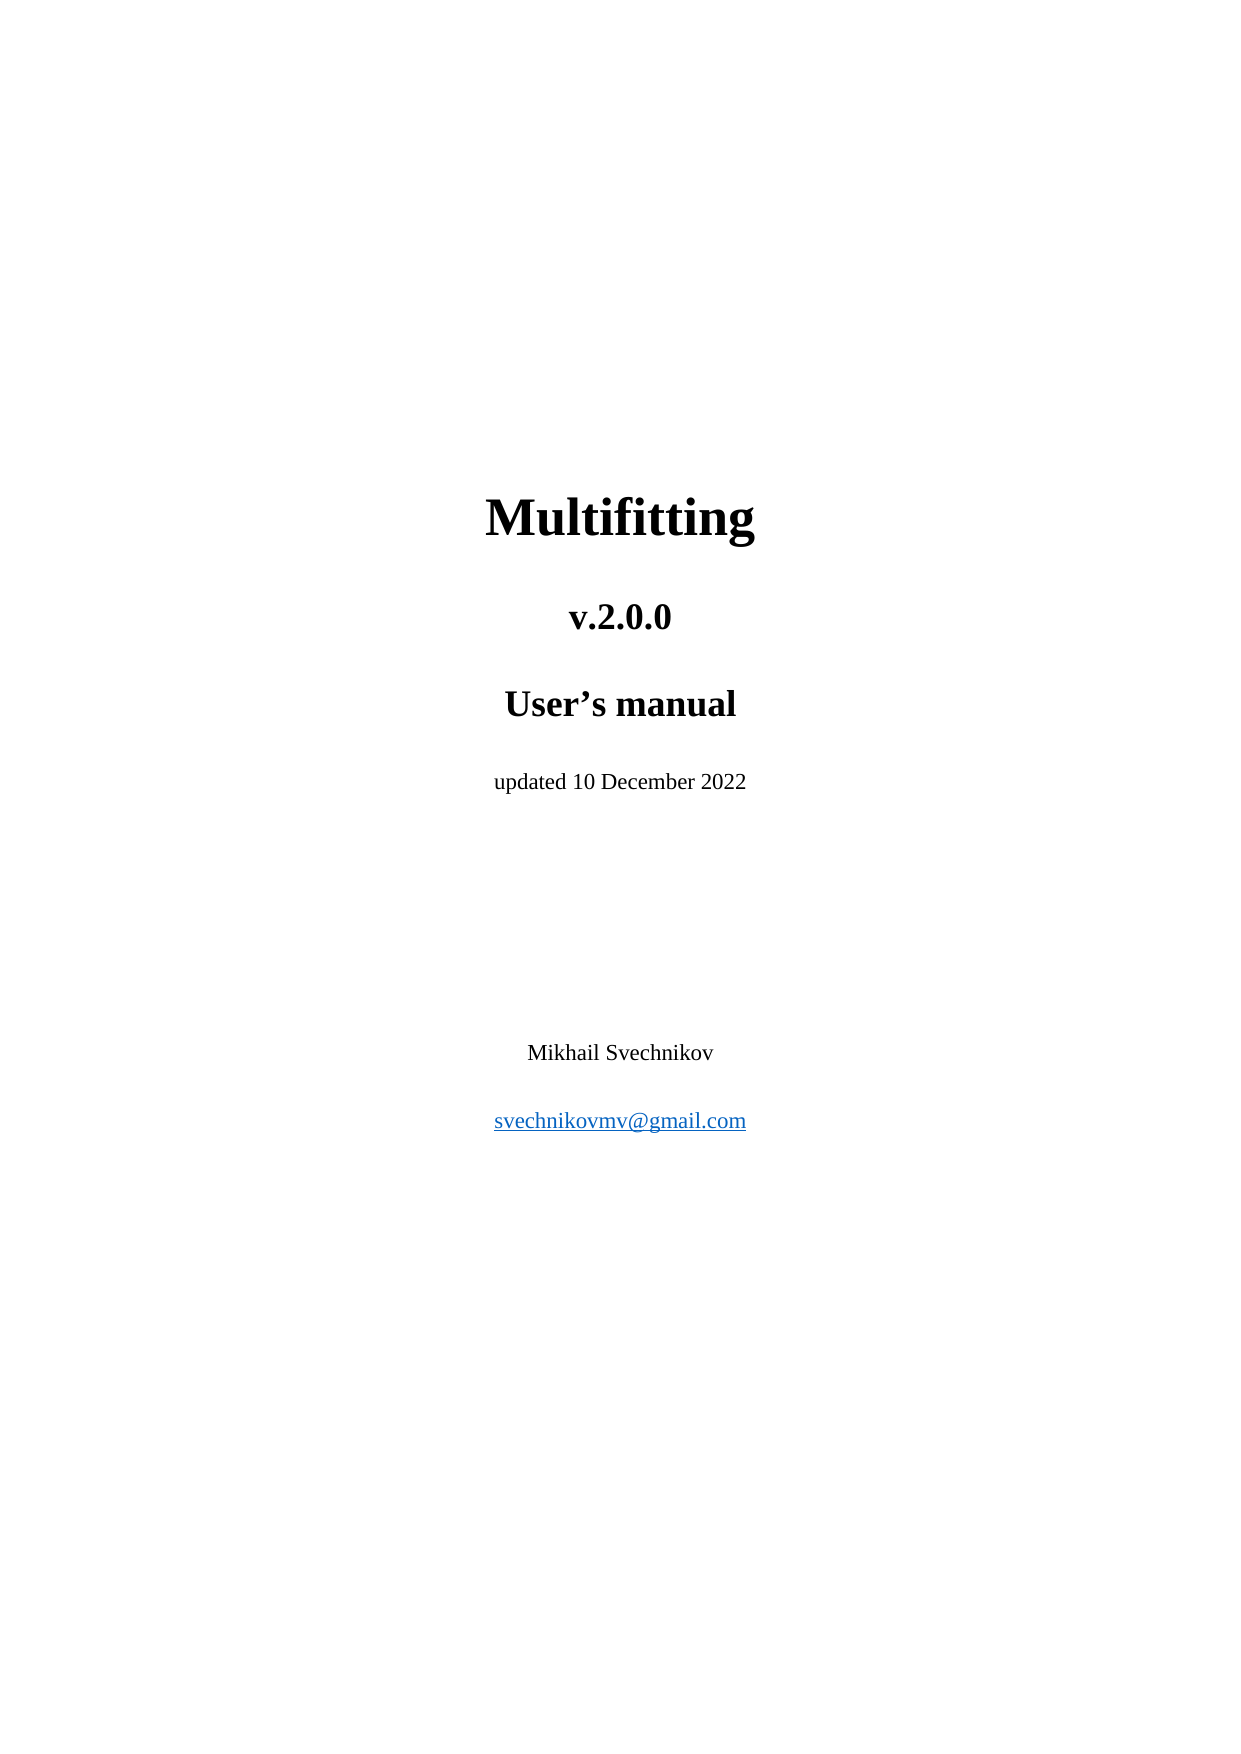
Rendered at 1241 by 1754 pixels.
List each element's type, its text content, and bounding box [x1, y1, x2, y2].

text v.2.0.0 [148, 594, 1093, 637]
text User’s manual [148, 681, 1093, 724]
text updated 10 December 2022 [148, 768, 1093, 795]
text svechnikovmv@gmail.com [148, 1107, 1093, 1133]
text Mikhail Svechnikov [148, 1039, 1093, 1066]
text Multifitting [148, 485, 1093, 547]
